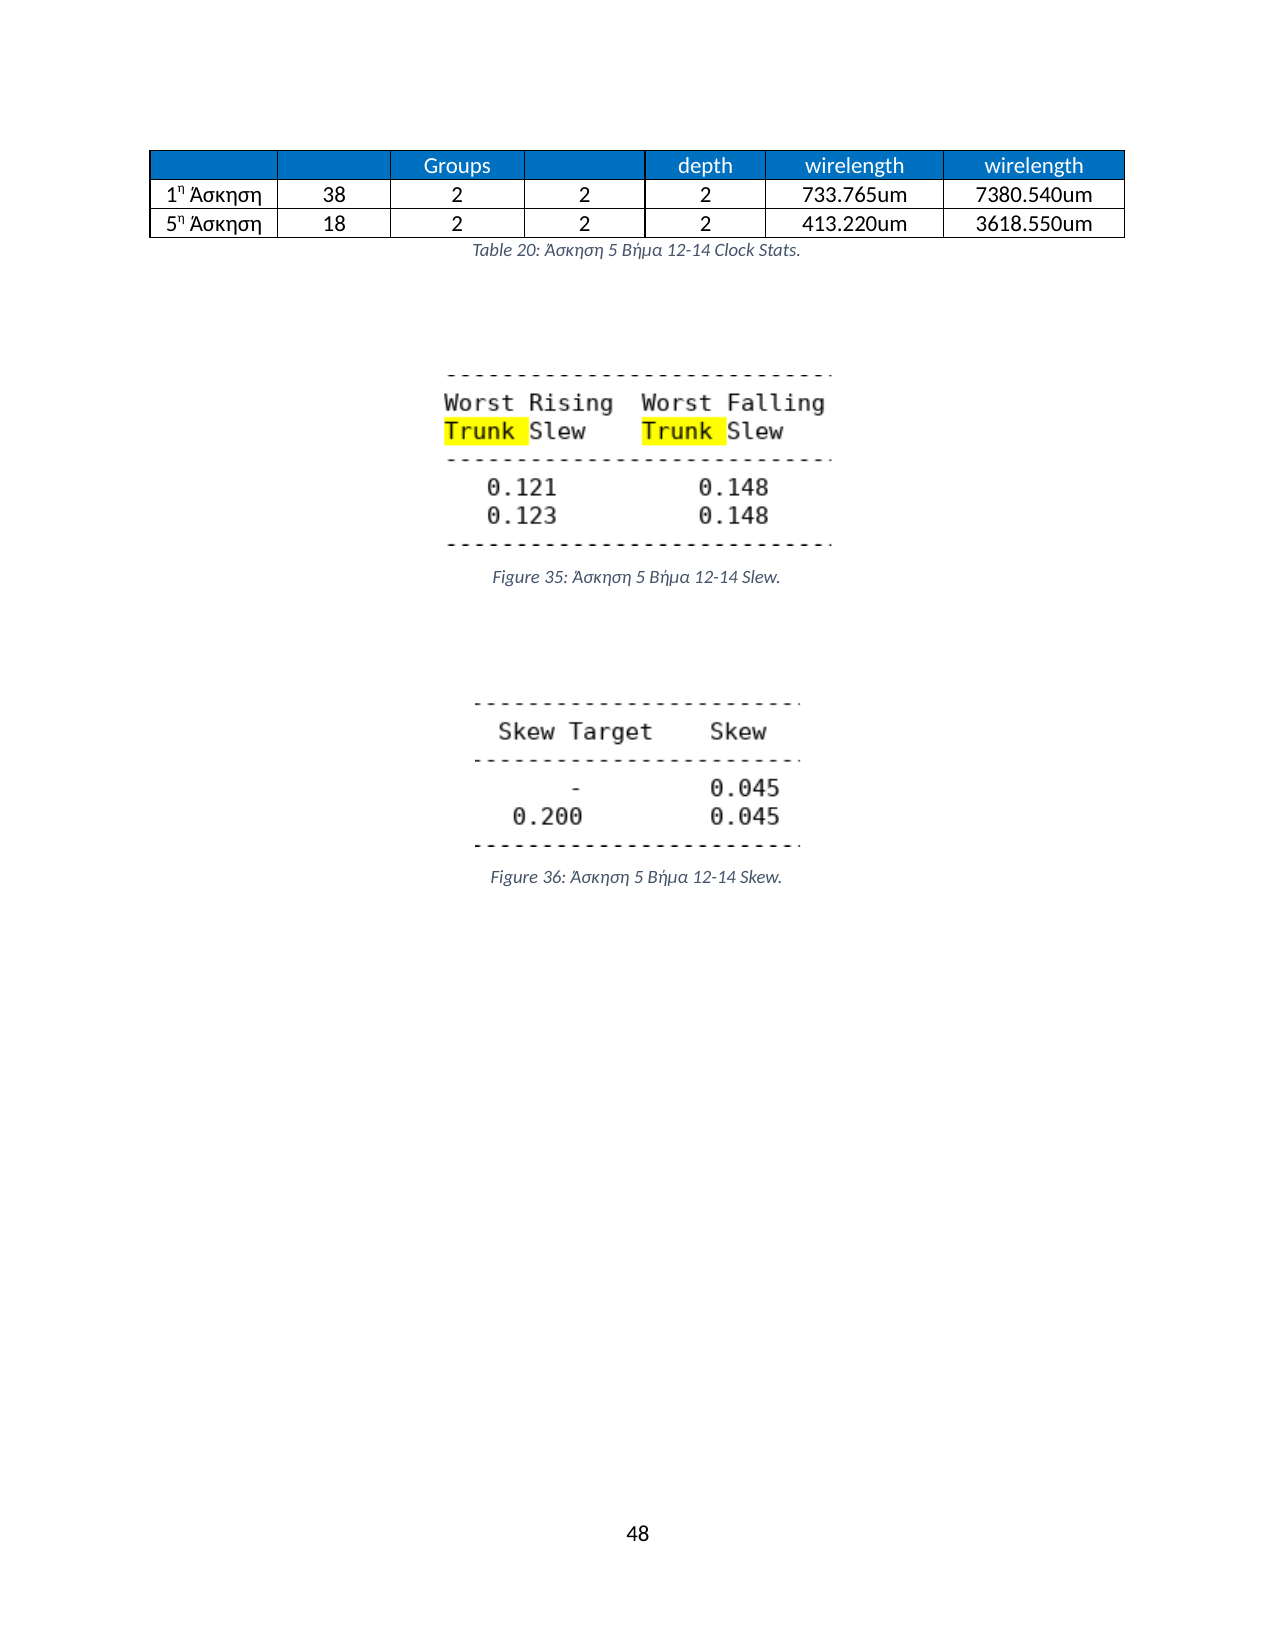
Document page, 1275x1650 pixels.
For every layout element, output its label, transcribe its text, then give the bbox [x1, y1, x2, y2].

table_cell 1η Άσκηση [151, 180, 277, 208]
text Table 20: Άσκηση 5 Βήμα 12-14 Clock Stats. [150, 238, 1125, 261]
table_cell 2 [525, 180, 644, 208]
table_cell 2 [525, 209, 644, 237]
picture [443, 375, 832, 546]
table_header Trunk wirelength [766, 151, 943, 179]
table_cell 38 [278, 180, 390, 208]
table_cell 7380.540um [944, 180, 1124, 208]
table_cell 3618.550um [944, 209, 1124, 237]
table_cell 2 [391, 180, 524, 208]
table_header Buffers [278, 151, 390, 179]
table_cell 2 [646, 209, 765, 237]
table_cell 413.220um [766, 209, 943, 237]
table_header Leaves wirelength [944, 151, 1124, 179]
table_cell 2 [646, 180, 765, 208]
text Figure 35: Άσκηση 5 Βήμα 12-14 Slew. [150, 565, 1125, 588]
table_header [151, 151, 277, 179]
text Figure 36: Άσκηση 5 Βήμα 12-14 Skew. [150, 865, 1125, 888]
table_cell 5η Άσκηση [151, 209, 277, 237]
picture [475, 702, 800, 847]
table_cell 2 [391, 209, 524, 237]
table_header Skew Groups [391, 151, 524, 179]
table_header Min depth [525, 151, 644, 179]
table_cell 733.765um [766, 180, 943, 208]
table_header Max depth [646, 151, 765, 179]
table_cell 18 [278, 209, 390, 237]
